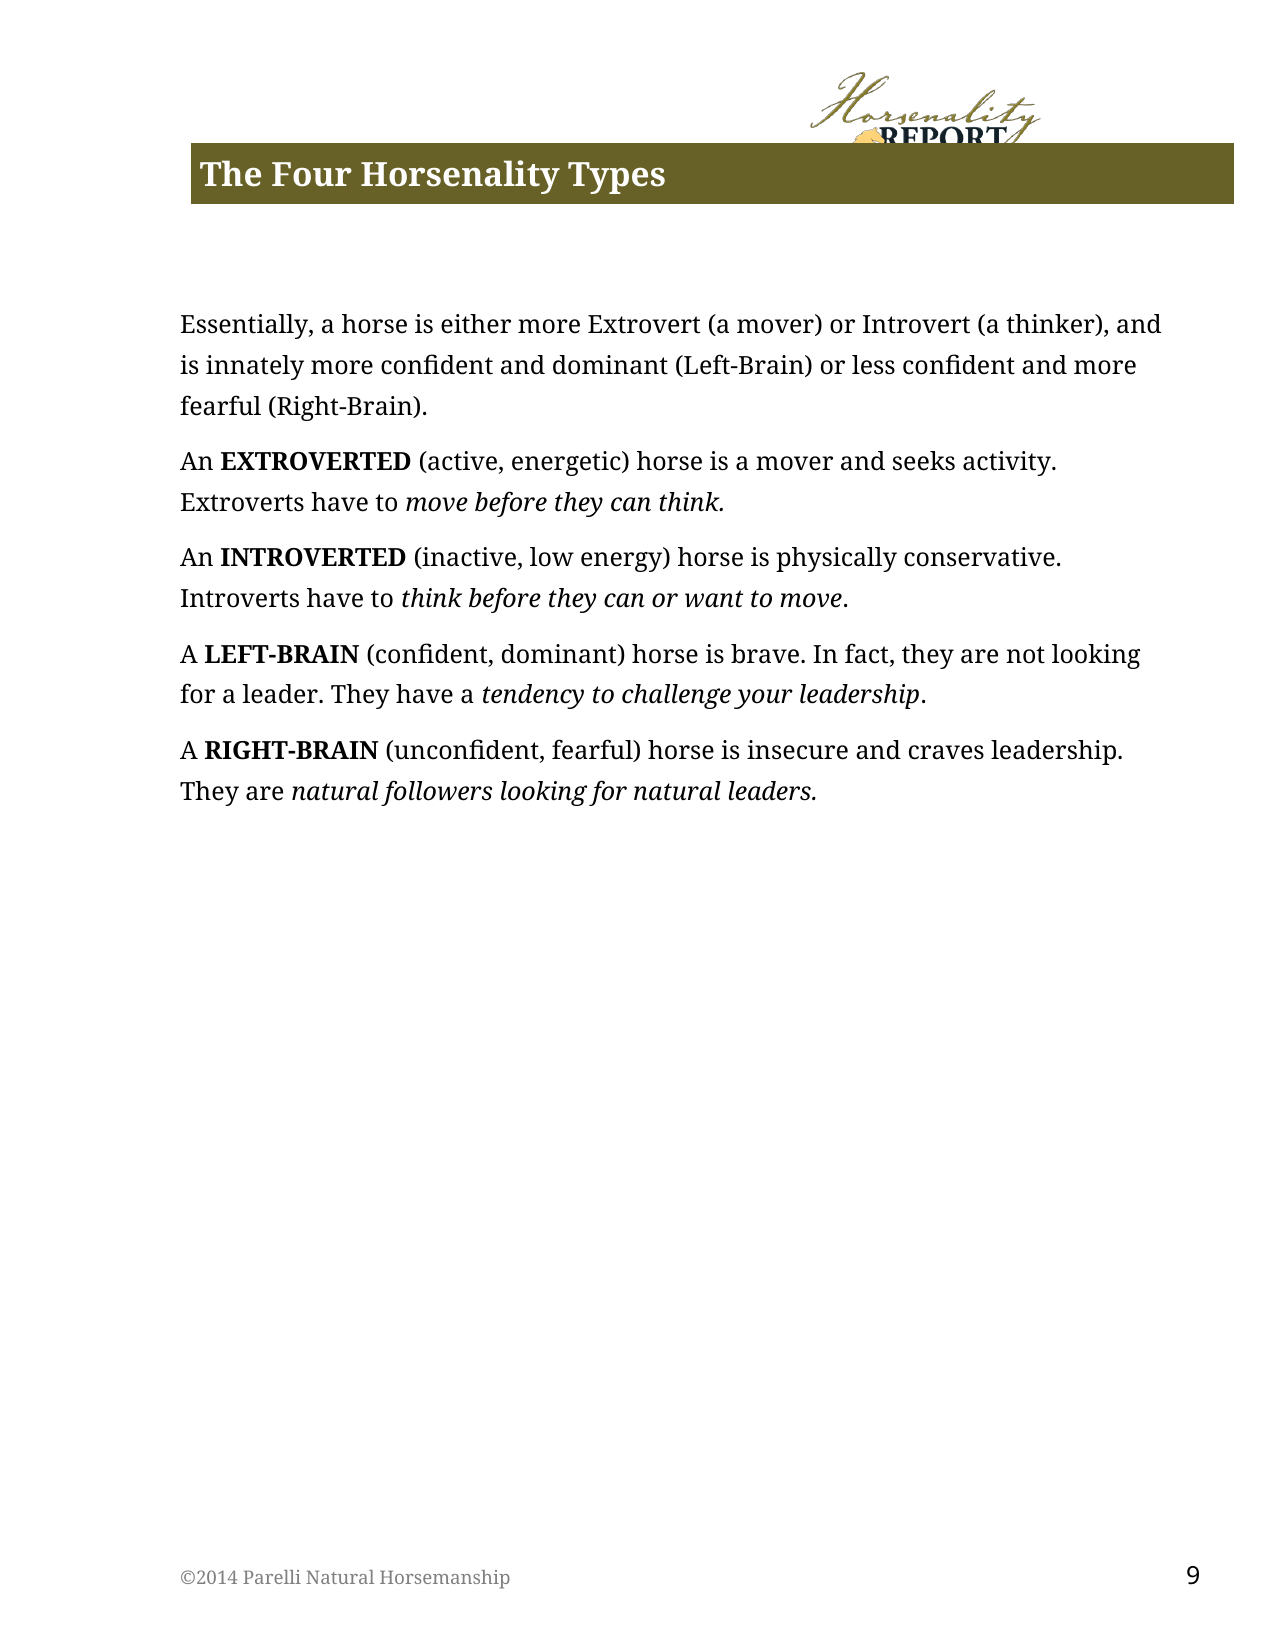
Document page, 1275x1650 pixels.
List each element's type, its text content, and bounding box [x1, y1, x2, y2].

text Essentially, a horse is either more Extrovert (a mover) or Introvert (a thinker), and is innately more confident and dominant (Left-Brain) or less confident and more fearful (Right-Brain). [180, 307, 1171, 422]
text An INTROVERTED (inactive, low energy) horse is physically conservative. Introverts have to think before they can or want to move. [180, 540, 1171, 615]
text A LEFT-BRAIN (confident, dominant) horse is brave. In fact, they are not looking for a leader. They have a tendency to challenge your leadership. [180, 636, 1171, 711]
text A RIGHT-BRAIN (unconfident, fearful) horse is insecure and craves leadership. They are natural followers looking for natural leaders. [180, 733, 1171, 807]
table_header The Four Horsenality Types [191, 143, 1234, 204]
picture [803, 68, 1042, 143]
text An EXTROVERTED (active, energetic) horse is a mover and seeks activity. Extroverts have to move before they can think. [180, 444, 1171, 519]
